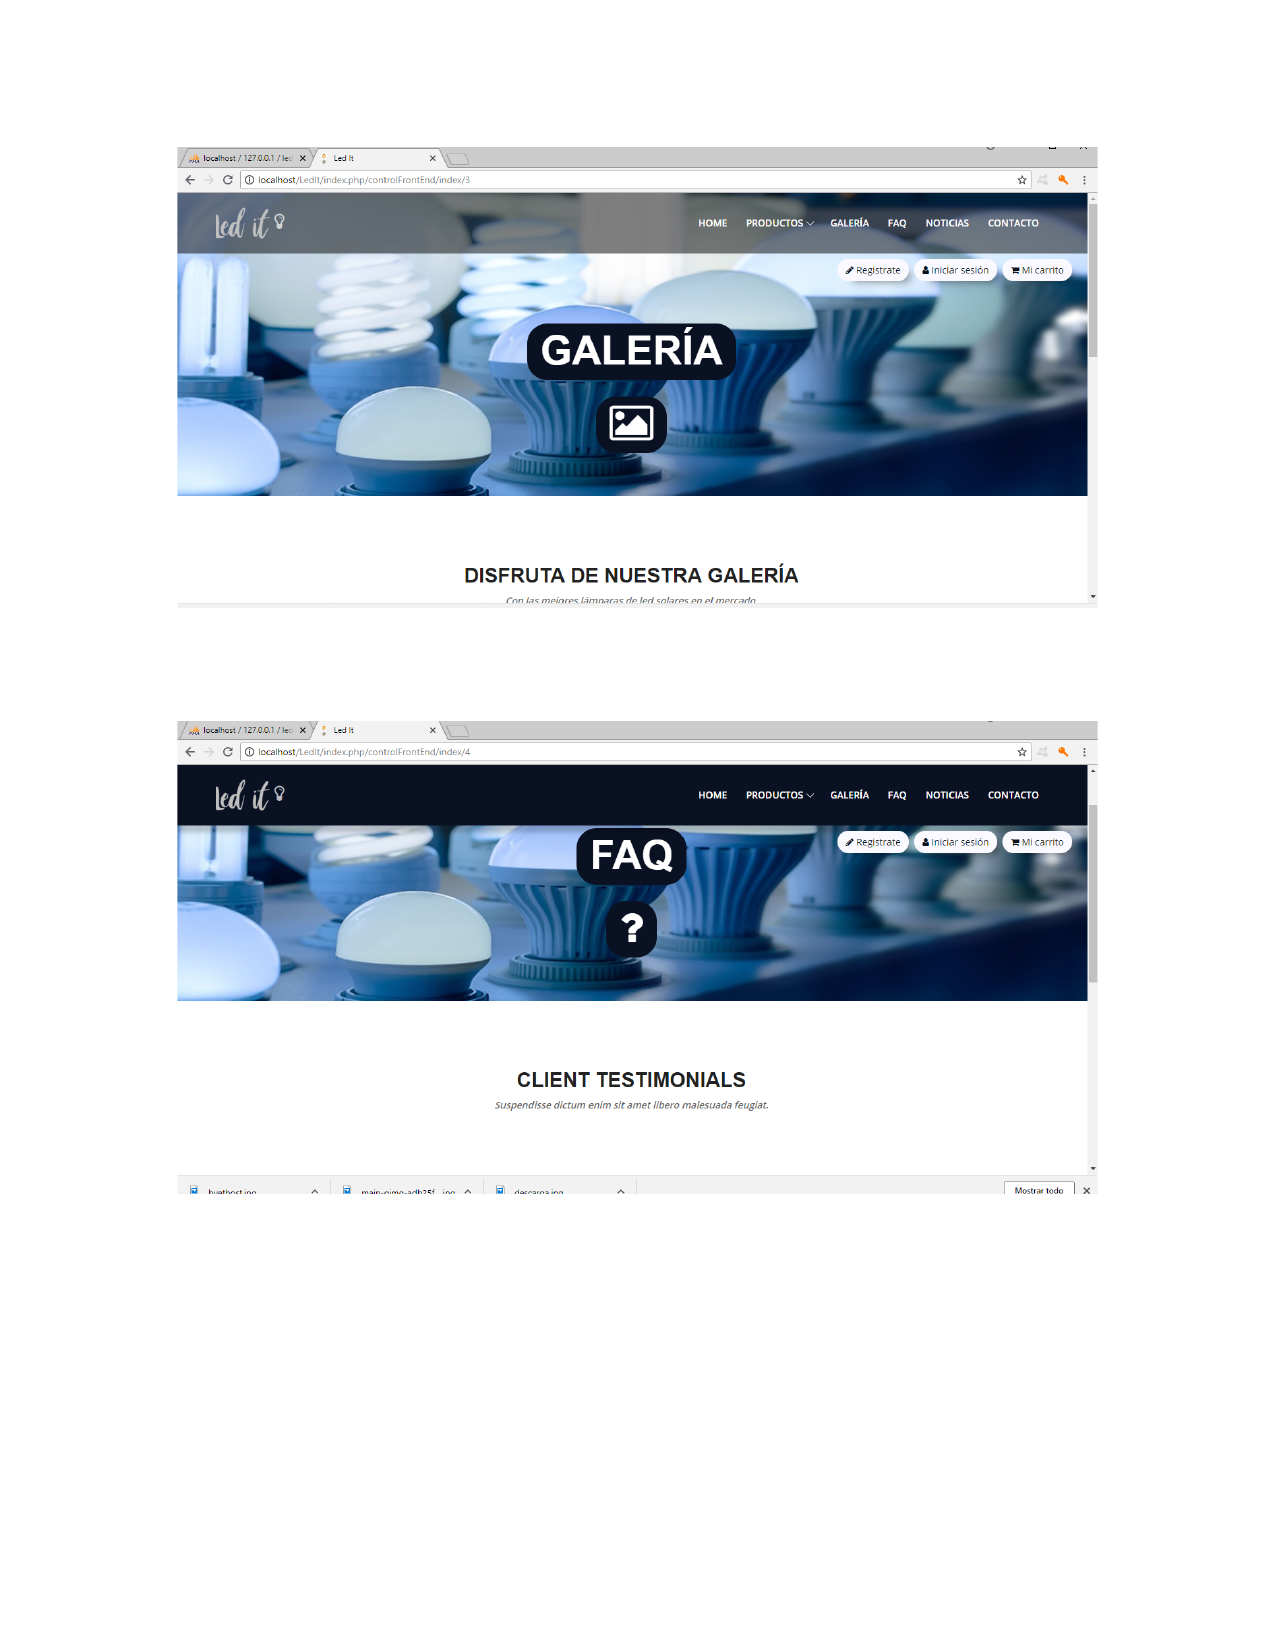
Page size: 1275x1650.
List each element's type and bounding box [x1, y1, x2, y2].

picture [177, 147, 1098, 608]
picture [177, 721, 1098, 1194]
